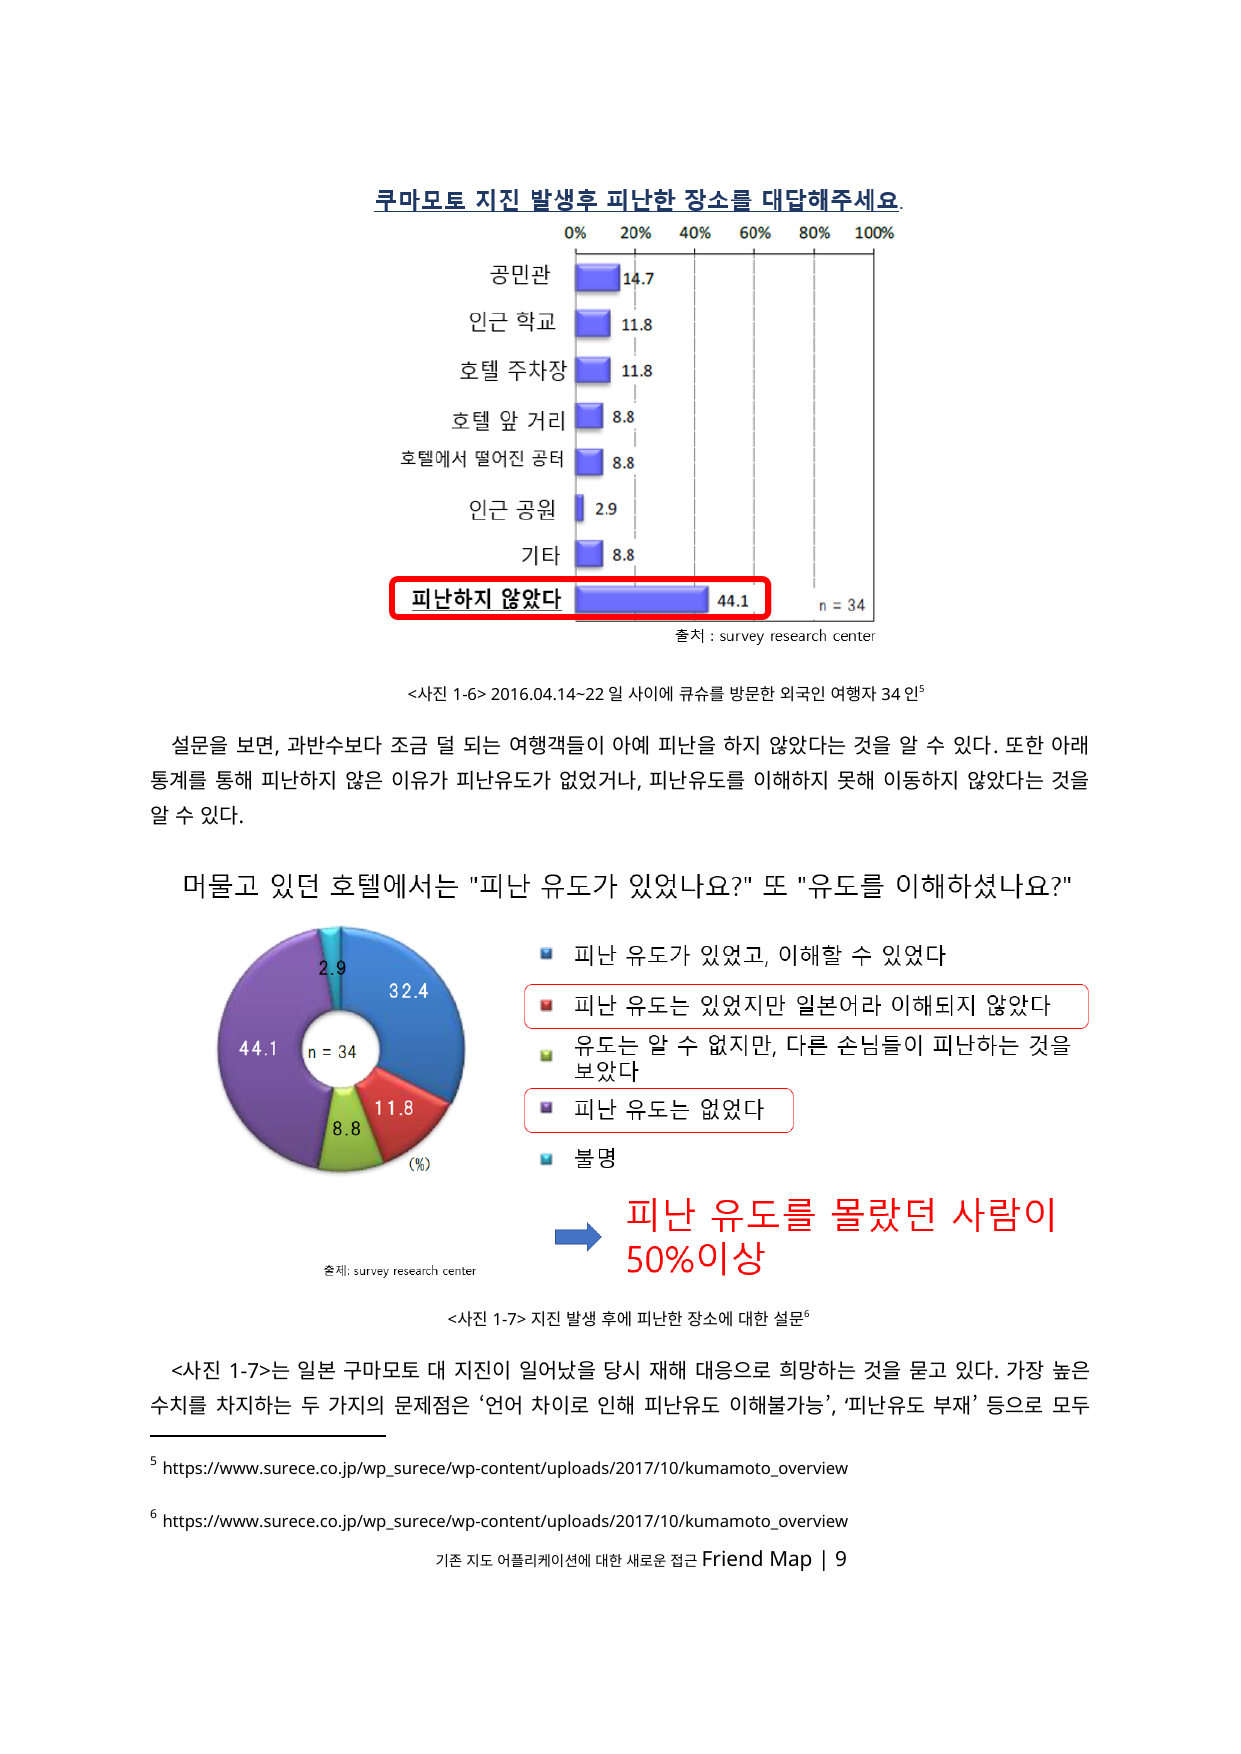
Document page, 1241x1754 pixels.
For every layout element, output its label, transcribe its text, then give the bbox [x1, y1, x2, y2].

text <사진 1-7> 지진 발생 후에 피난한 장소에 대한 설문 [150, 1306, 1090, 1330]
text <사진 1-6> 2016.04.14~22일 사이에 큐슈를 방문한 외국인 여행자 34인 [242, 681, 1090, 705]
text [150, 1354, 1090, 1419]
picture [170, 854, 1112, 1281]
text 설문을 보면, 과반수보다 조금 덜 되는 여행객들이 아예 피난을 하지 않았다는 것을 알 수 있다. 또한 아래 통계를 통해 피난하지 않은 이유가 피난유도가 없었거나, 피난유도를 이해하지 못해 이동하지 않았다는 것을 알 수 있다. [150, 729, 1090, 829]
picture [341, 177, 920, 656]
